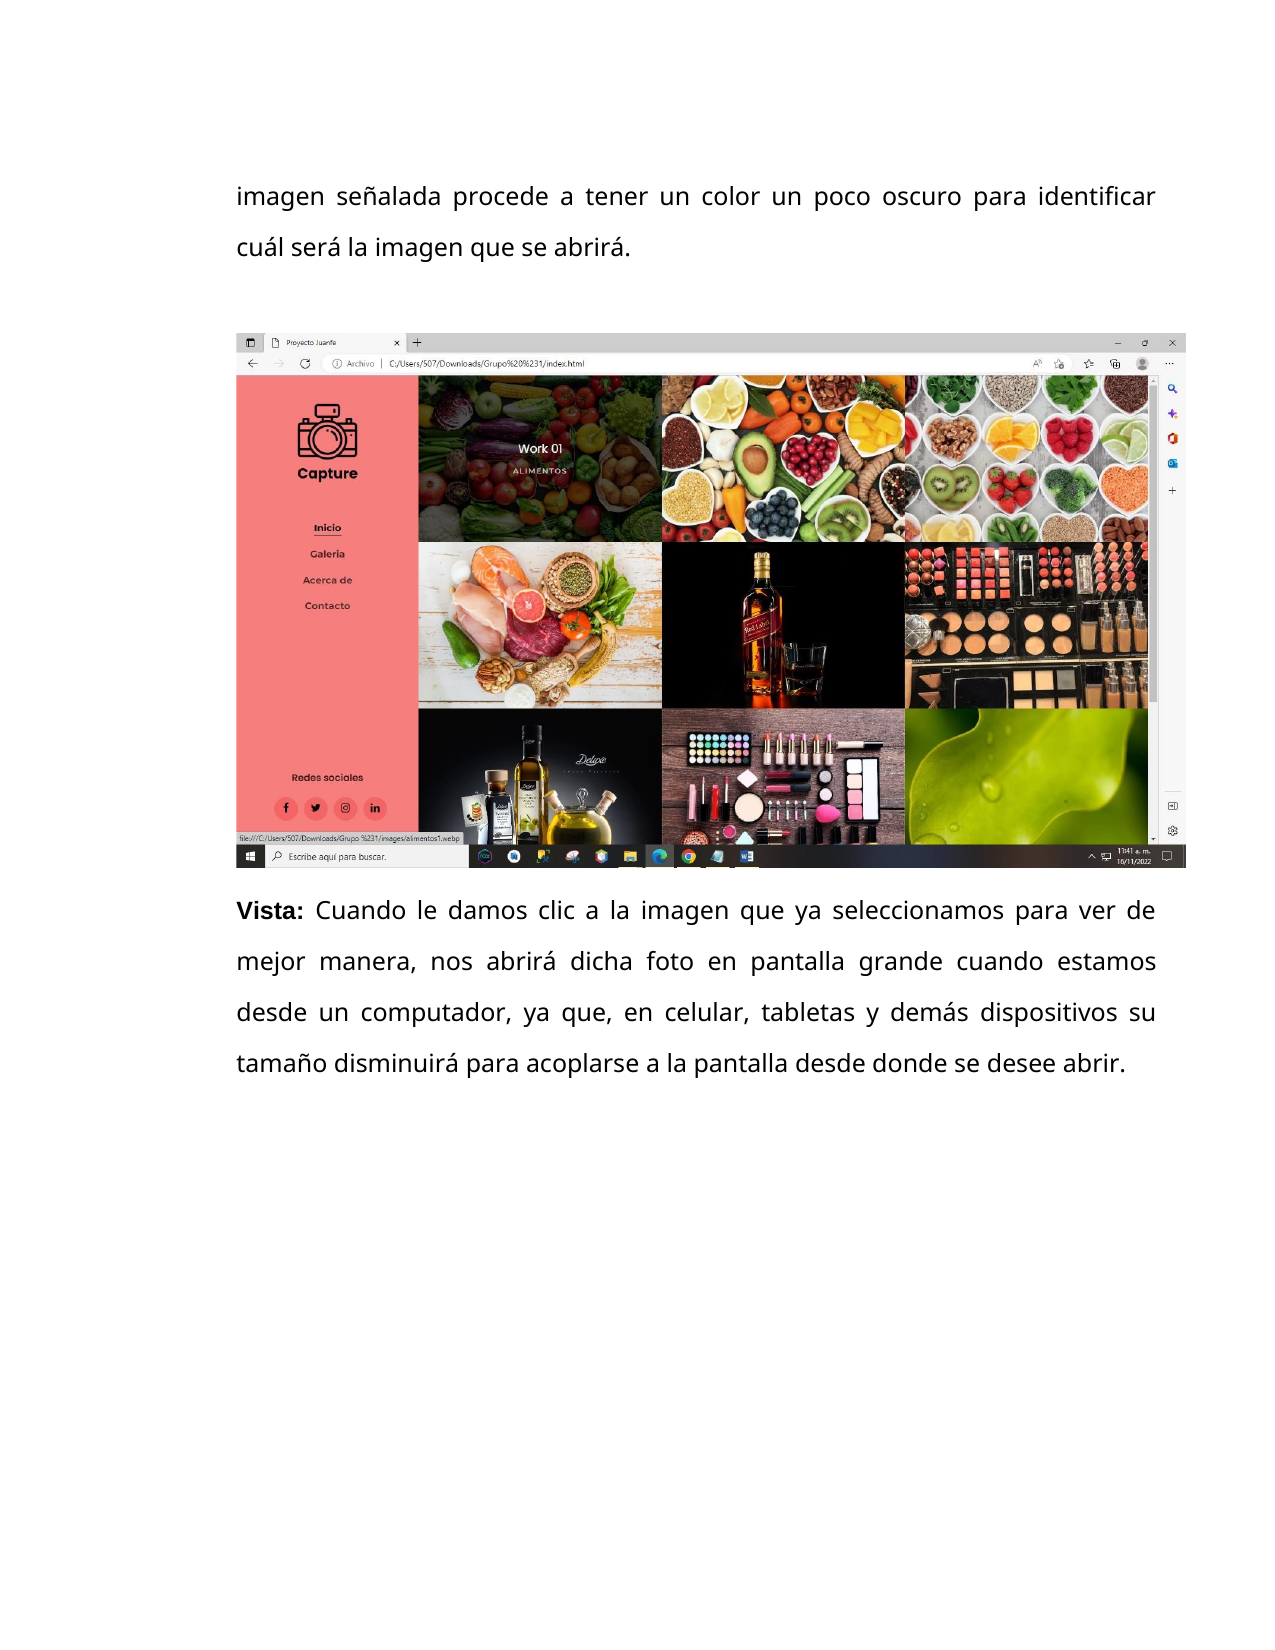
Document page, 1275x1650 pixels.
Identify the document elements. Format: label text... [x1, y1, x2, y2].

text imagen señalada procede a tener un color un poco oscuro para identificar cuál será la imagen que se abrirá. [236, 179, 1156, 264]
text Vista: Cuando le damos clic a la imagen que ya seleccionamos para ver de mejor manera, nos abrirá dicha foto en pantalla grande cuando estamos desde un computador, ya que, en celular, tabletas y demás dispositivos su tamaño disminuirá para acoplarse a la pantalla desde donde se desee abrir. [236, 868, 1157, 1080]
picture [236, 333, 1186, 868]
